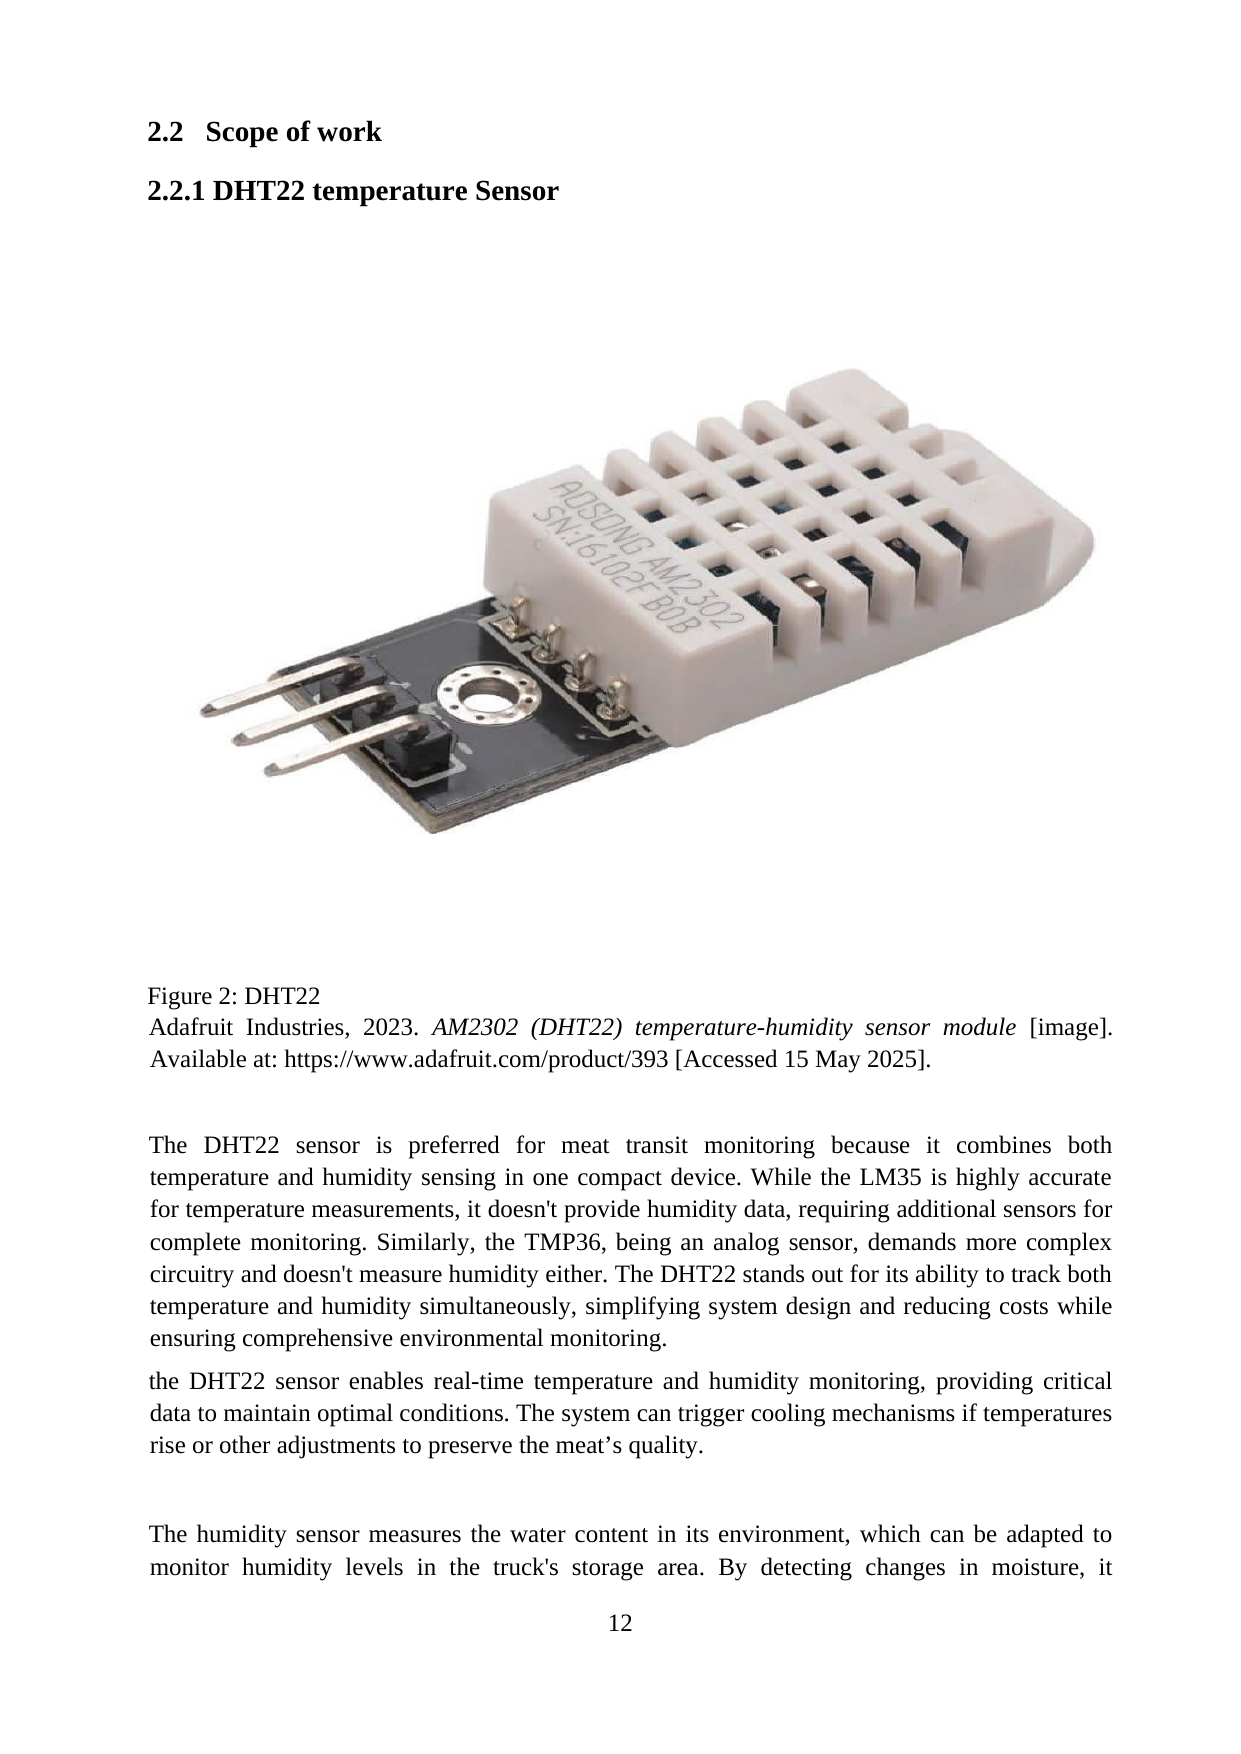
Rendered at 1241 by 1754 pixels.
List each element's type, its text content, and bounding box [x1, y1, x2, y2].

text the DHT22 sensor enables real-time temperature and humidity monitoring, providing critical data to maintain optimal conditions. The system can trigger cooling mechanisms if temperatures rise or other adjustments to preserve the meat’s quality. [148, 1366, 1113, 1459]
text The DHT22 sensor is preferred for meat transit monitoring because it combines both temperature and humidity sensing in one compact device. While the LM35 is highly accurate for temperature measurements, it doesn't provide humidity data, requiring additional sensors for complete monitoring. Similarly, the TMP36, being an analog sensor, demands more complex circuitry and doesn't measure humidity either. The DHT22 stands out for its ability to track both temperature and humidity simultaneously, simplifying system design and reducing costs while ensuring comprehensive environmental monitoring. [148, 1130, 1113, 1352]
subtitle 2.2 Scope of work [147, 114, 1091, 147]
subtitle 2.2.1 DHT22 temperature Sensor [147, 173, 1091, 206]
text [148, 1519, 1113, 1581]
text Adafruit Industries, 2023. AM2302 (DHT22) temperature-humidity sensor module [image]. Available at: https://www.adafruit.com/product/393 [Accessed 15 May 2025]. [148, 1012, 1113, 1073]
picture [168, 253, 1131, 979]
text Figure 2: DHT22 [147, 981, 1130, 1010]
